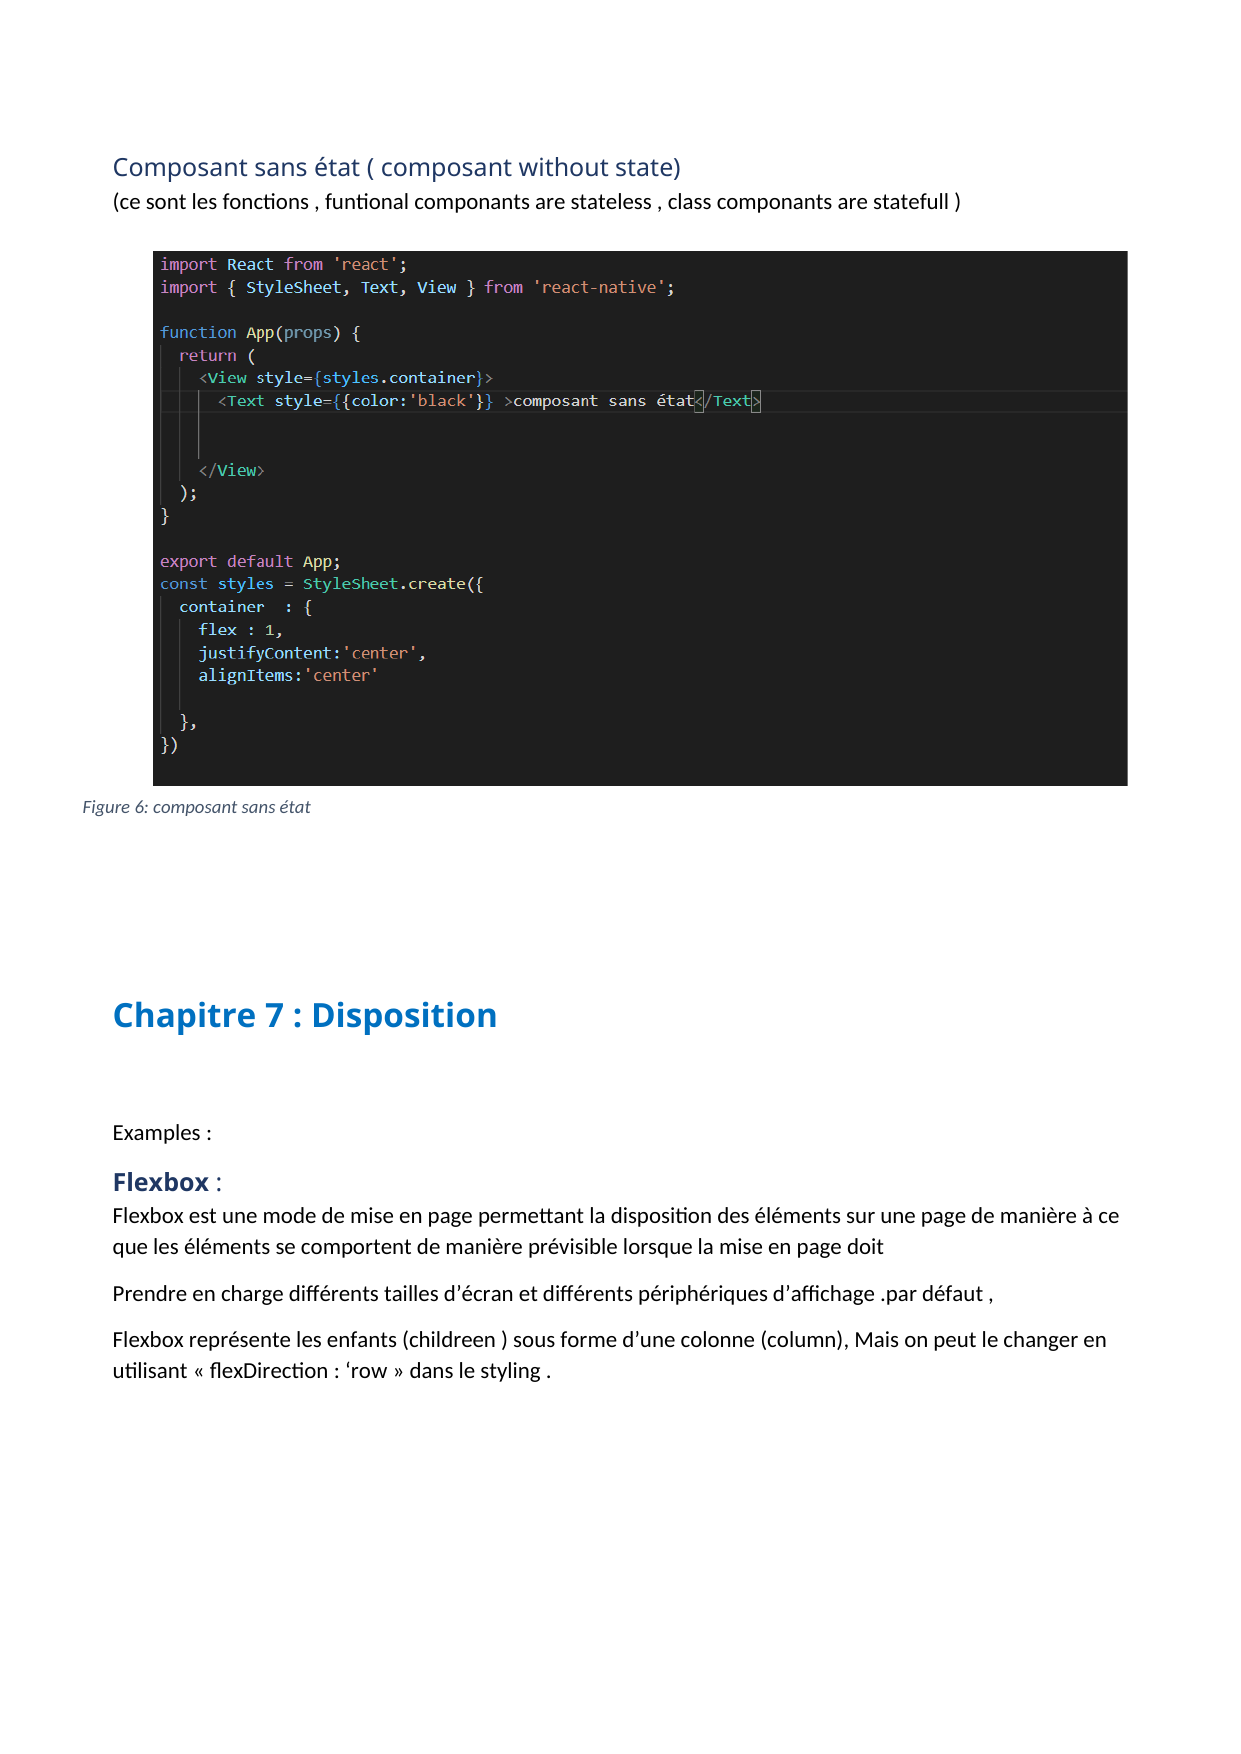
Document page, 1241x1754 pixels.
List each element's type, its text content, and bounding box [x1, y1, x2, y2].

text Examples : [112, 1118, 1128, 1146]
subtitle Flexbox : [112, 1165, 1128, 1199]
text Flexbox est une mode de mise en page permettant la disposition des éléments sur une page de manière à ce que les éléments se comportent de manière prévisible lorsque la mise en page doit [112, 1202, 1128, 1260]
subtitle Chapitre 7 : Disposition [112, 992, 1128, 1037]
subtitle Composant sans état ( composant without state) [112, 150, 1128, 184]
picture [153, 251, 1128, 786]
text (ce sont les fonctions , funtional componants are stateless , class componants are statefull ) [112, 187, 1128, 215]
text Prendre en charge différents tailles d’écran et différents périphériques d’affichage .par défaut , [112, 1279, 1128, 1307]
text Flexbox représente les enfants (childreen ) sous forme d’une colonne (column), Mais on peut le changer en utilisant « flexDirection : ‘row » dans le styling . [112, 1326, 1128, 1384]
